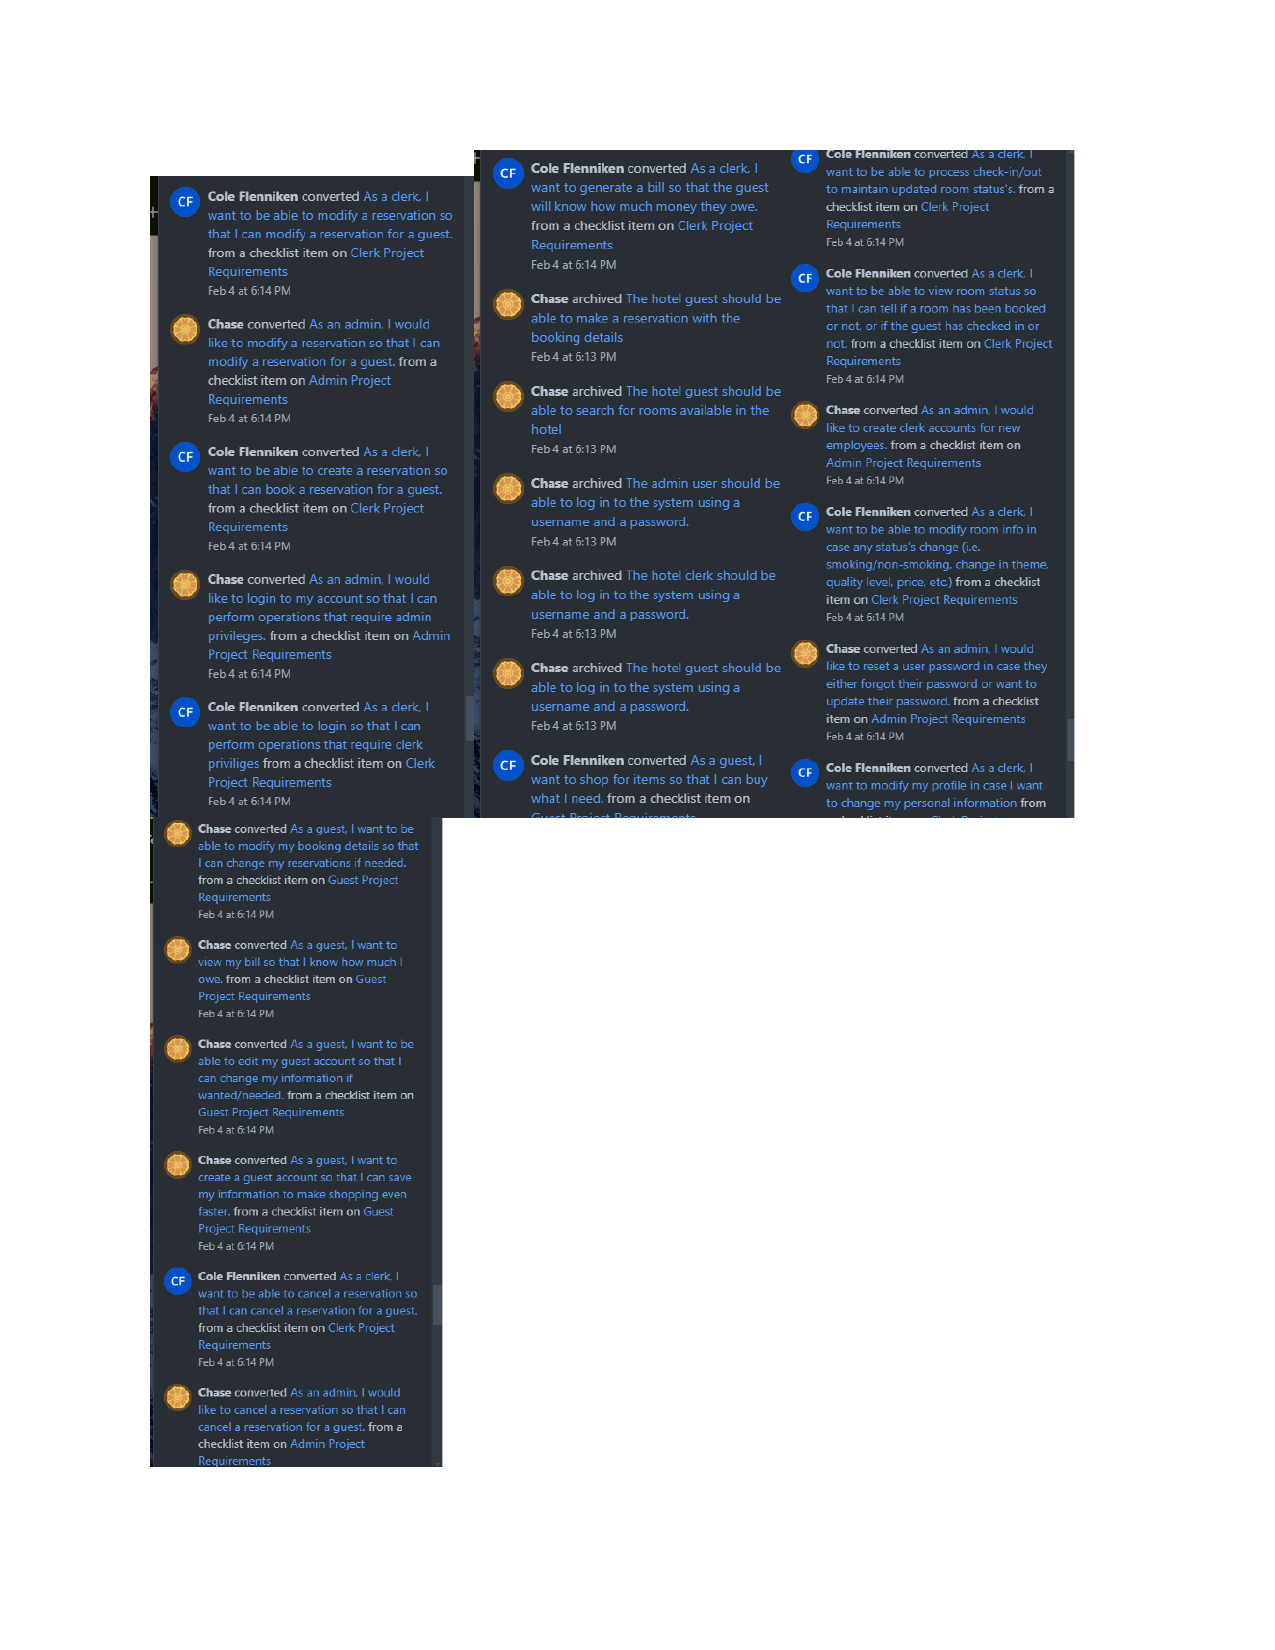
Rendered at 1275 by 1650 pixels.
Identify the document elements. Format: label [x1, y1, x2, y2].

picture [150, 150, 1075, 1467]
